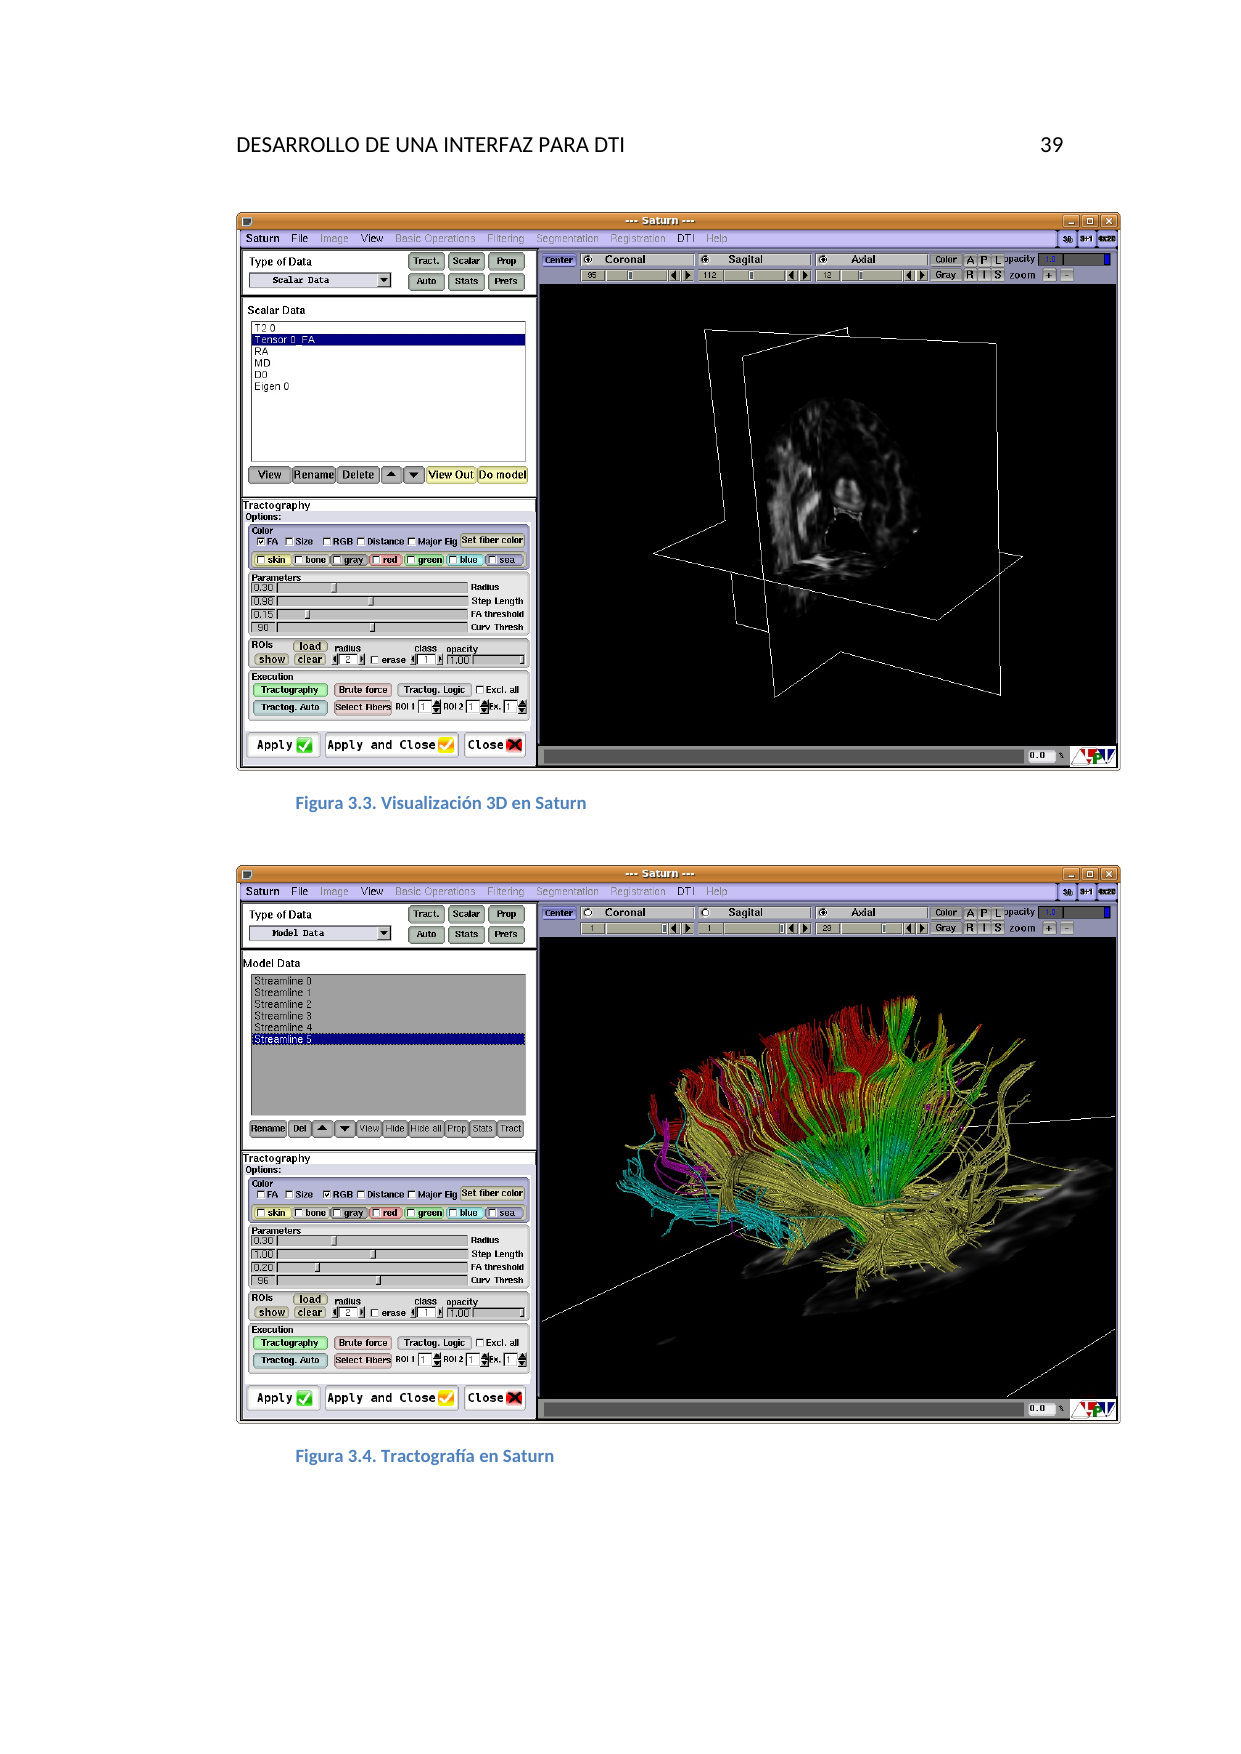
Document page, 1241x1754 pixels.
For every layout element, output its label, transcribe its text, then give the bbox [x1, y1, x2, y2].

picture [236, 865, 1121, 1424]
picture [236, 212, 1121, 771]
